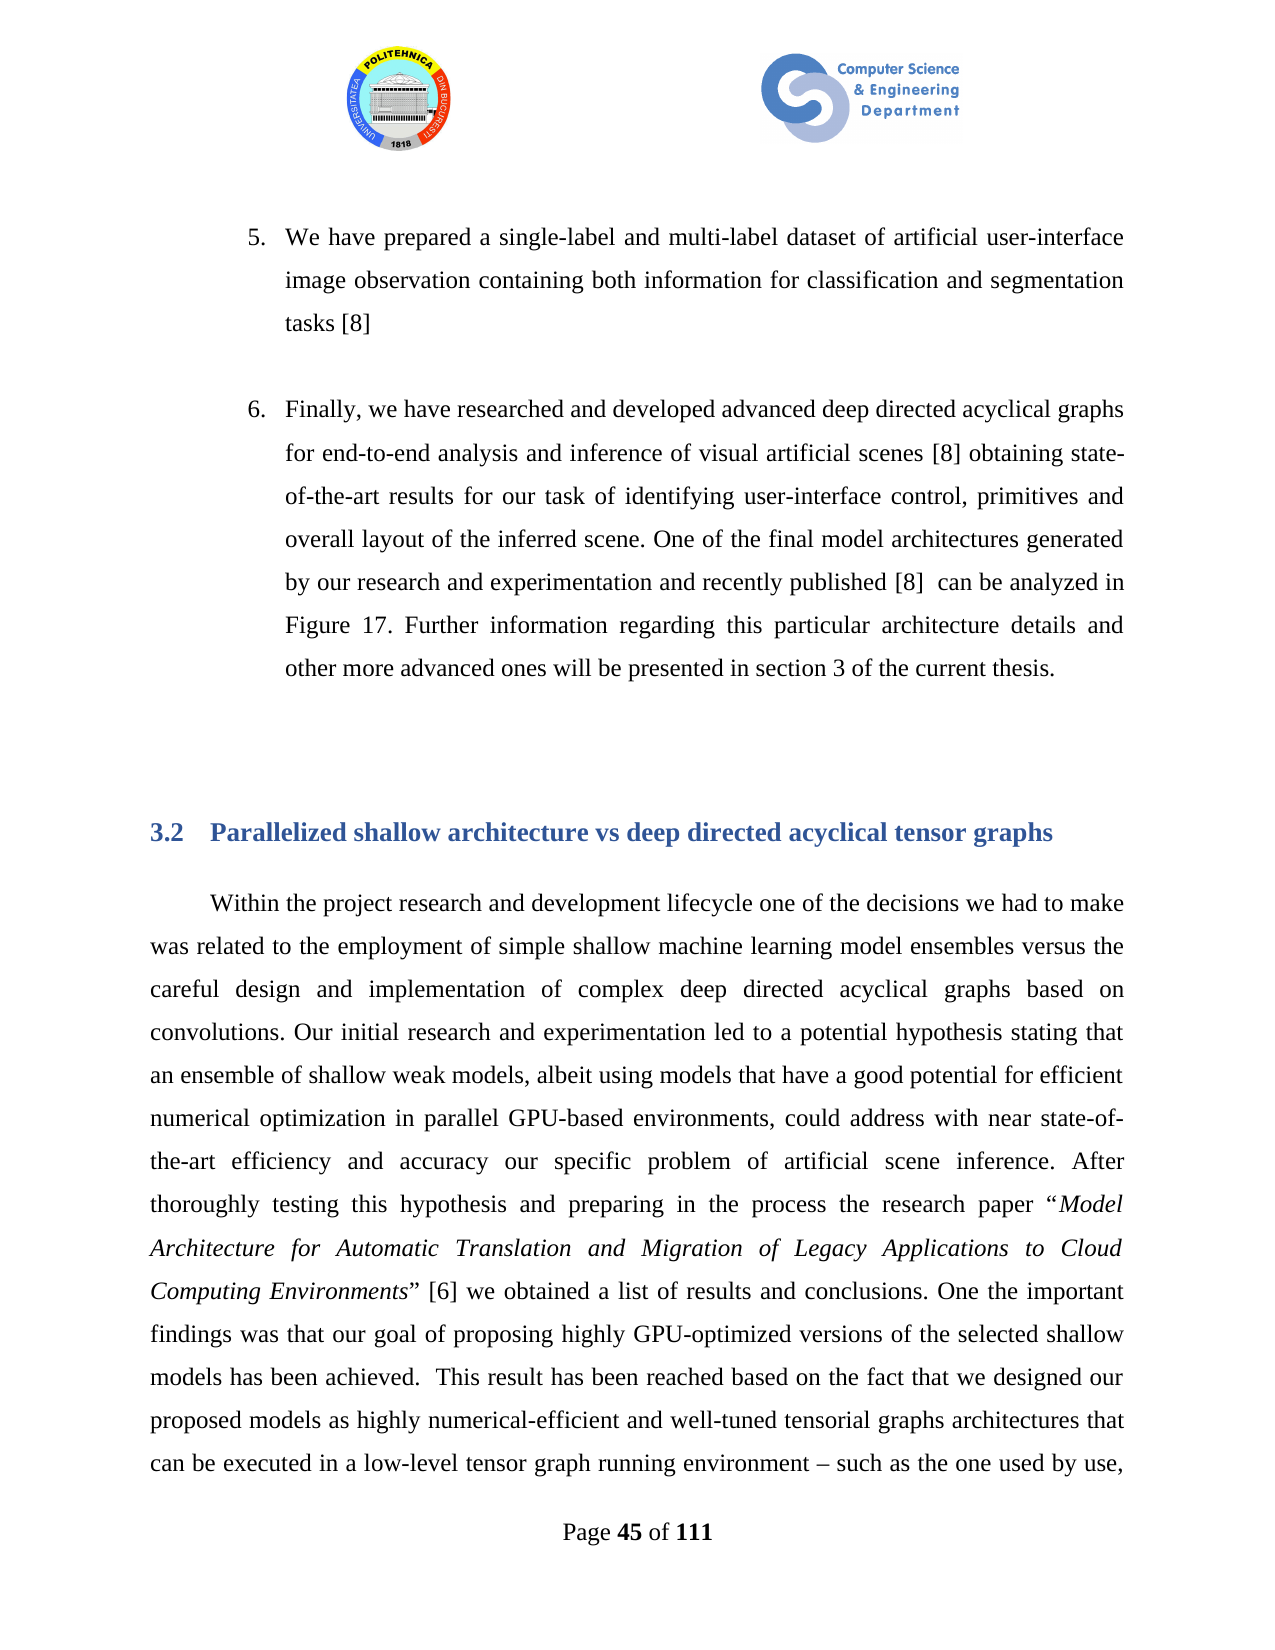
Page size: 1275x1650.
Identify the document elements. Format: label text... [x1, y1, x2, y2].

picture [760, 53, 963, 144]
list We have prepared a single-label and multi-label dataset of artificial user-interface image observation containing both information for classification and segmentation tasks [247, 222, 1125, 337]
subtitle Parallelized shallow architecture vs deep directed acyclical tensor graphs [150, 816, 1125, 847]
picture [346, 46, 451, 151]
list Finally, we have researched and developed advanced deep directed acyclical graphs for end-to-end analysis and inference of visual artificial scenes obtaining state-of-the-art results for our task of identifying user-interface control, primitives and overall layout of the inferred scene. One of the final model architectures generated by our research and experimentation and recently published can be analyzed in Figure 17. Further information regarding this particular architecture details and other more advanced ones will be presented in section 3 of the current thesis. [247, 394, 1125, 682]
